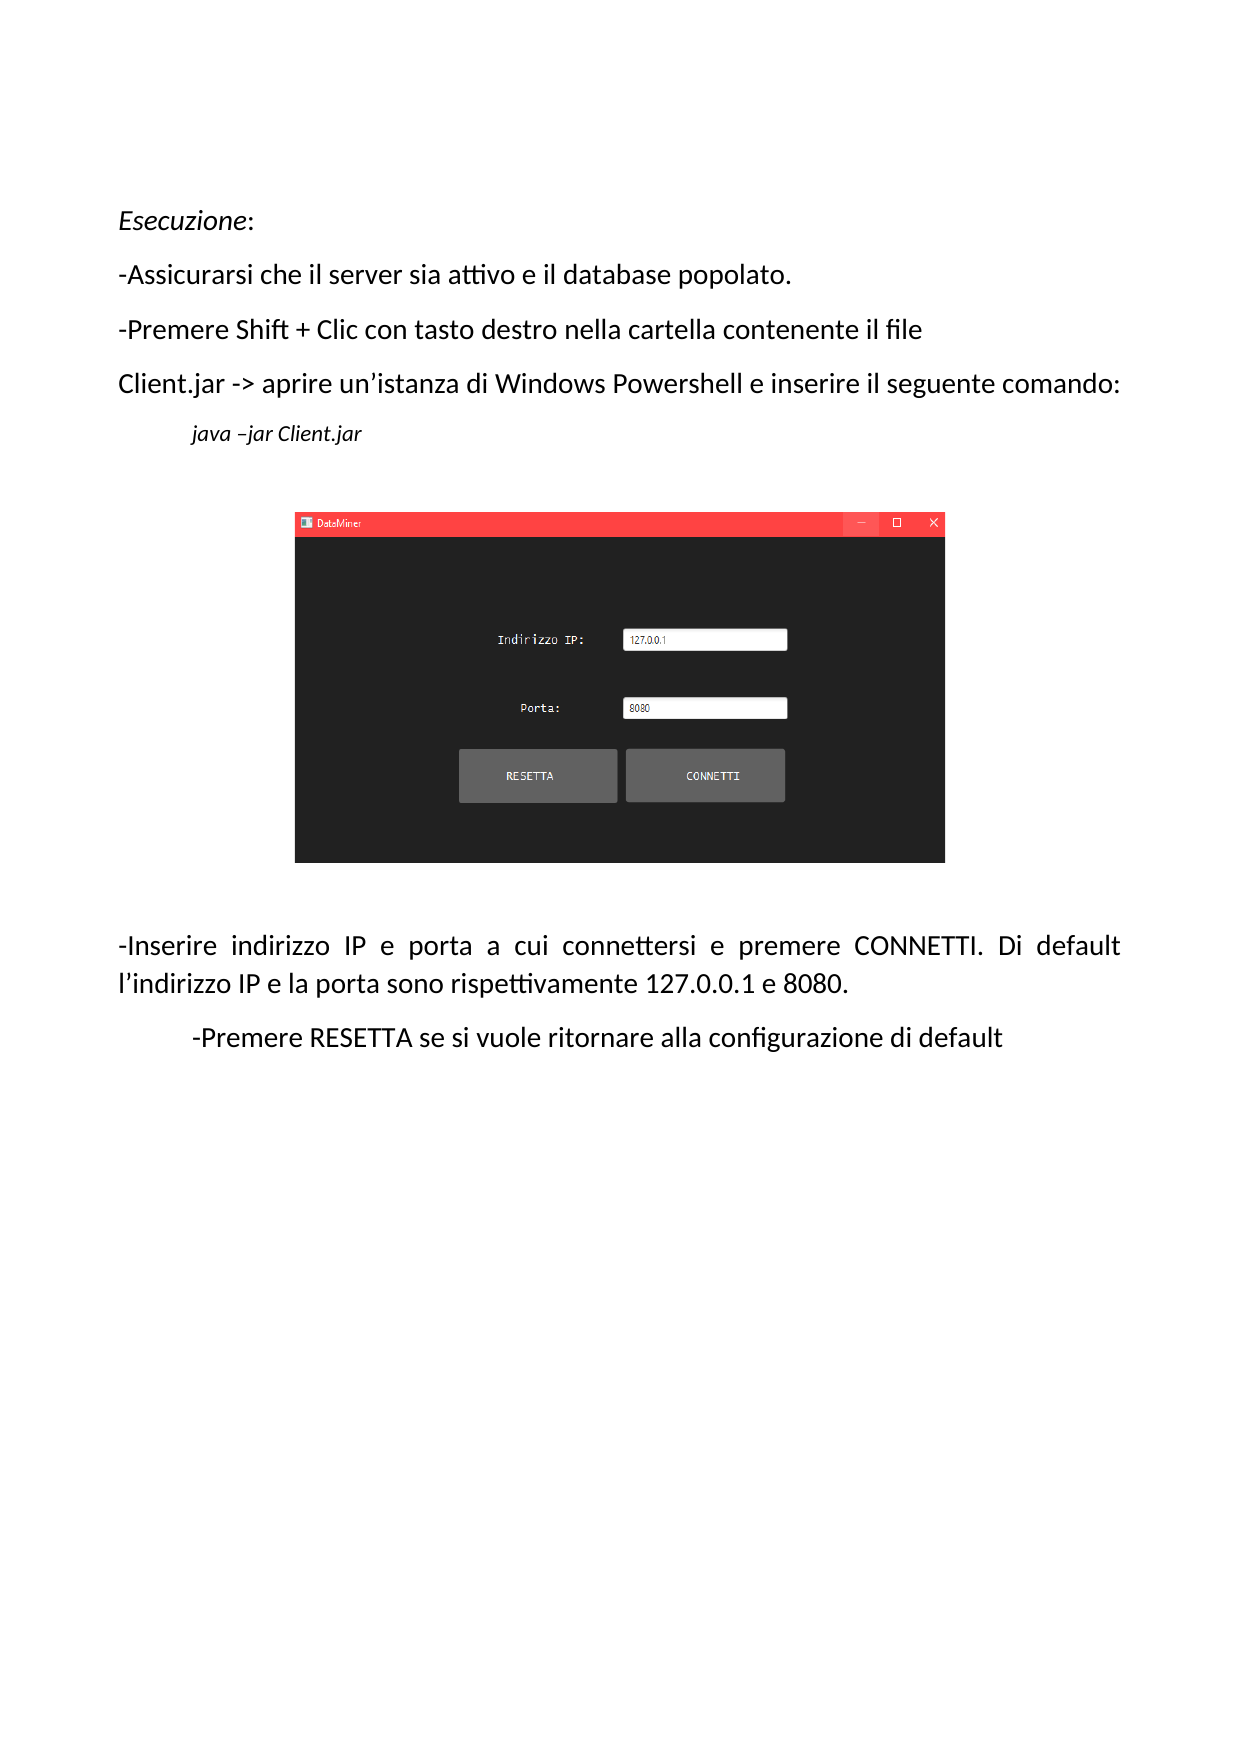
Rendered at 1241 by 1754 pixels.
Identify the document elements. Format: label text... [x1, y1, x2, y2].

picture [294, 512, 946, 863]
text -Inserire indirizzo IP e porta a cui connettersi e premere CONNETTI. Di default l’indirizzo IP e la porta sono rispettivamente 127.0.0.1 e 8080. [118, 927, 1122, 1001]
text -Assicurarsi che il server sia attivo e il database popolato. [118, 256, 1122, 292]
text Esecuzione: [118, 202, 1122, 238]
text Client.jar -> aprire un’istanza di Windows Powershell e inserire il seguente comando: [118, 365, 1122, 401]
text java –jar Client.jar [118, 419, 1122, 447]
text -Premere Shift + Clic con tasto destro nella cartella contenente il file [118, 311, 1122, 346]
text -Premere RESETTA se si vuole ritornare alla configurazione di default [118, 1019, 1122, 1055]
